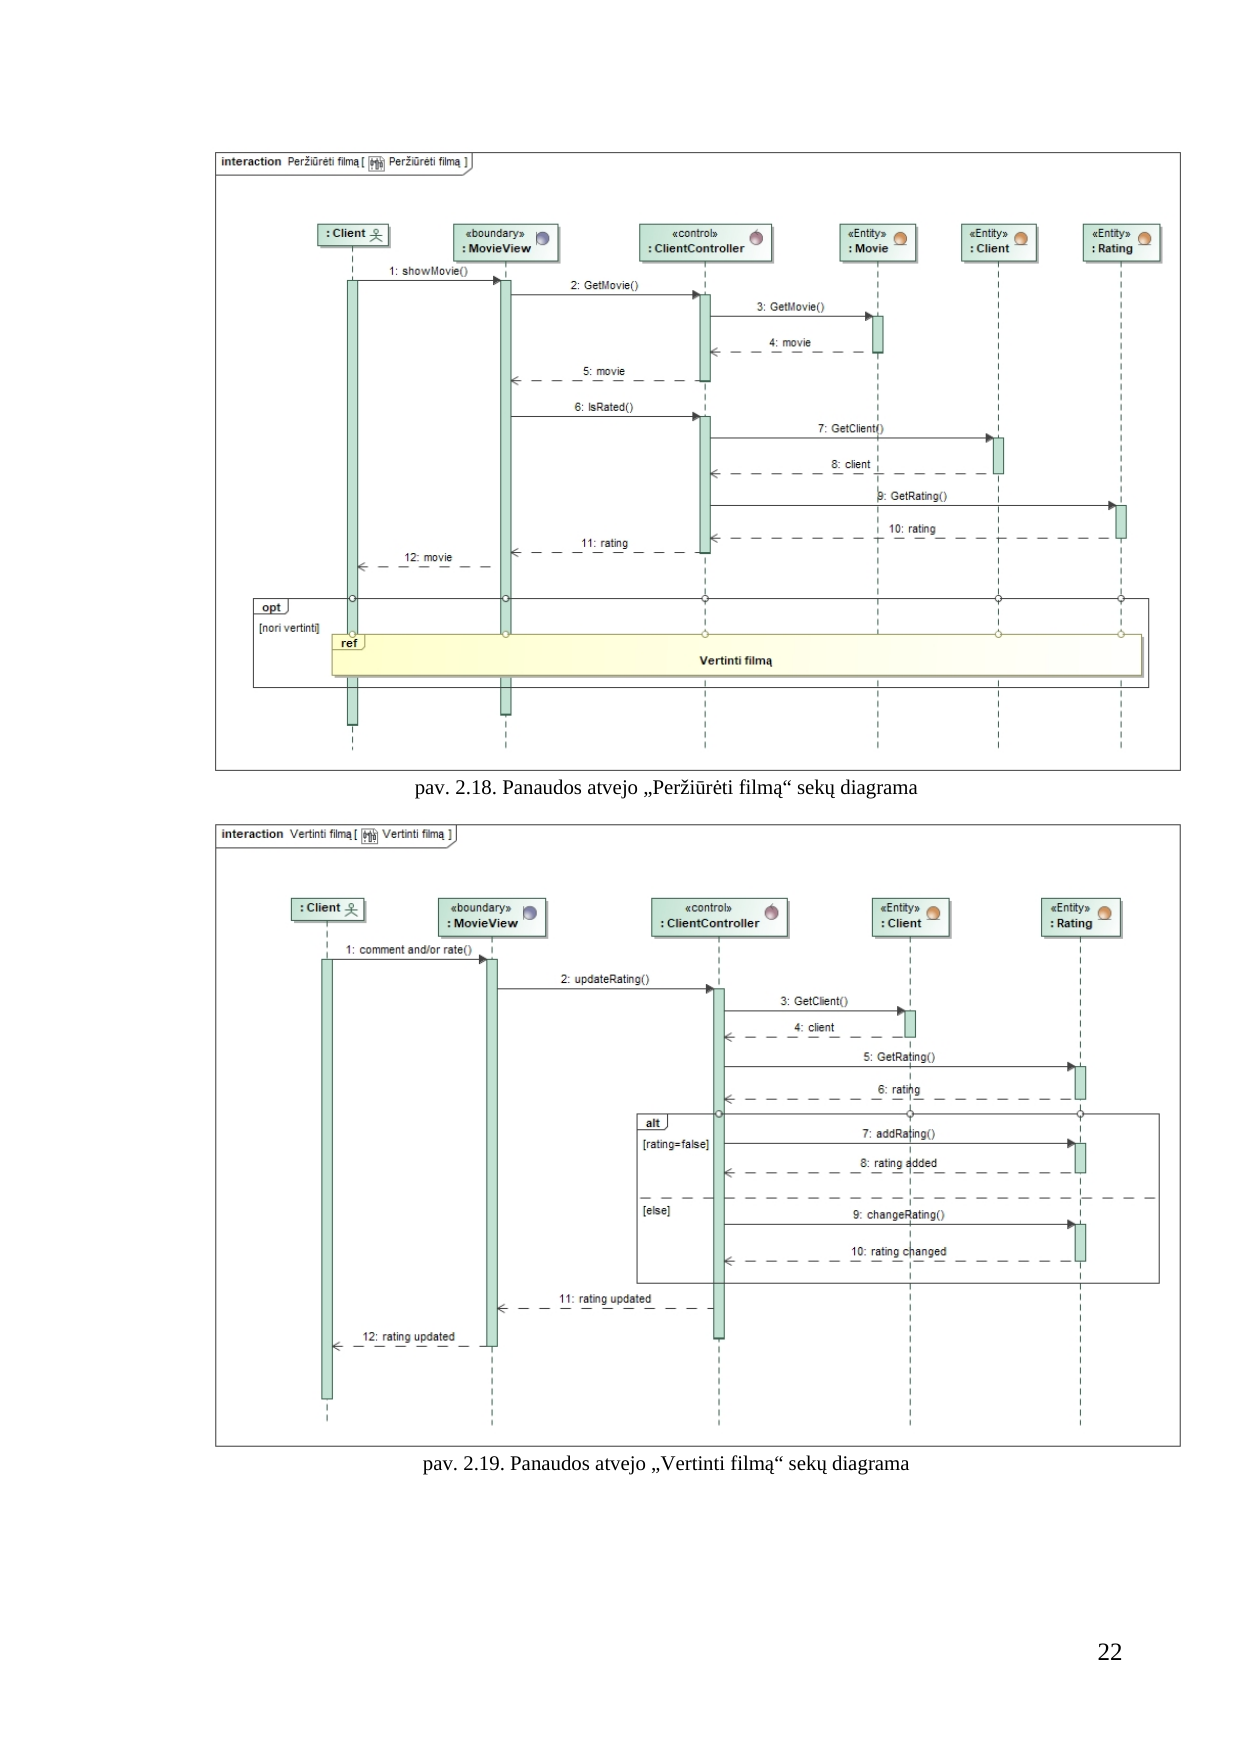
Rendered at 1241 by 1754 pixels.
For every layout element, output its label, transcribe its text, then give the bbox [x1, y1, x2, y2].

picture [210, 819, 1185, 1451]
picture [210, 147, 1185, 775]
